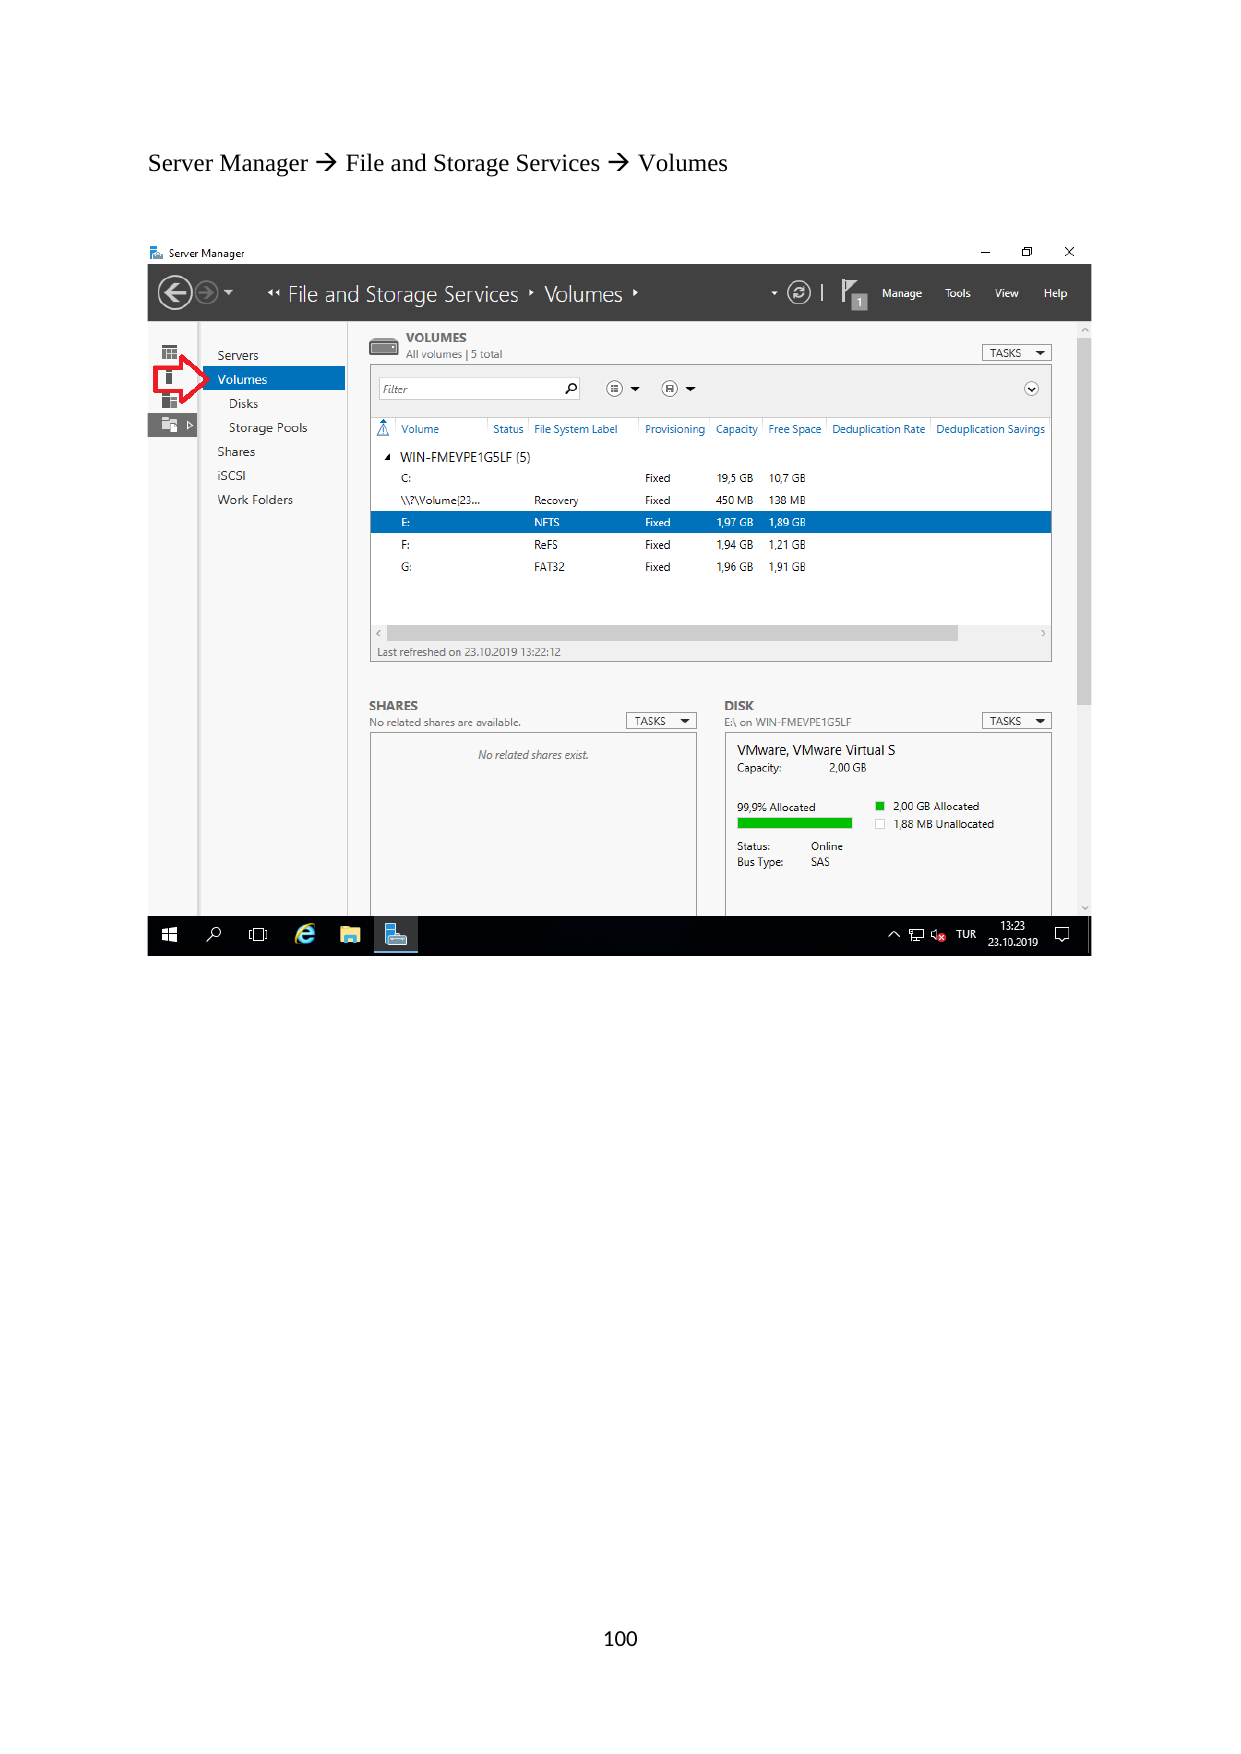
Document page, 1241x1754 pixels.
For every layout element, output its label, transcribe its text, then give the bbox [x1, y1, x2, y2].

picture [147, 243, 1092, 956]
text Server Manager File and Storage Services Volumes [148, 148, 1093, 176]
